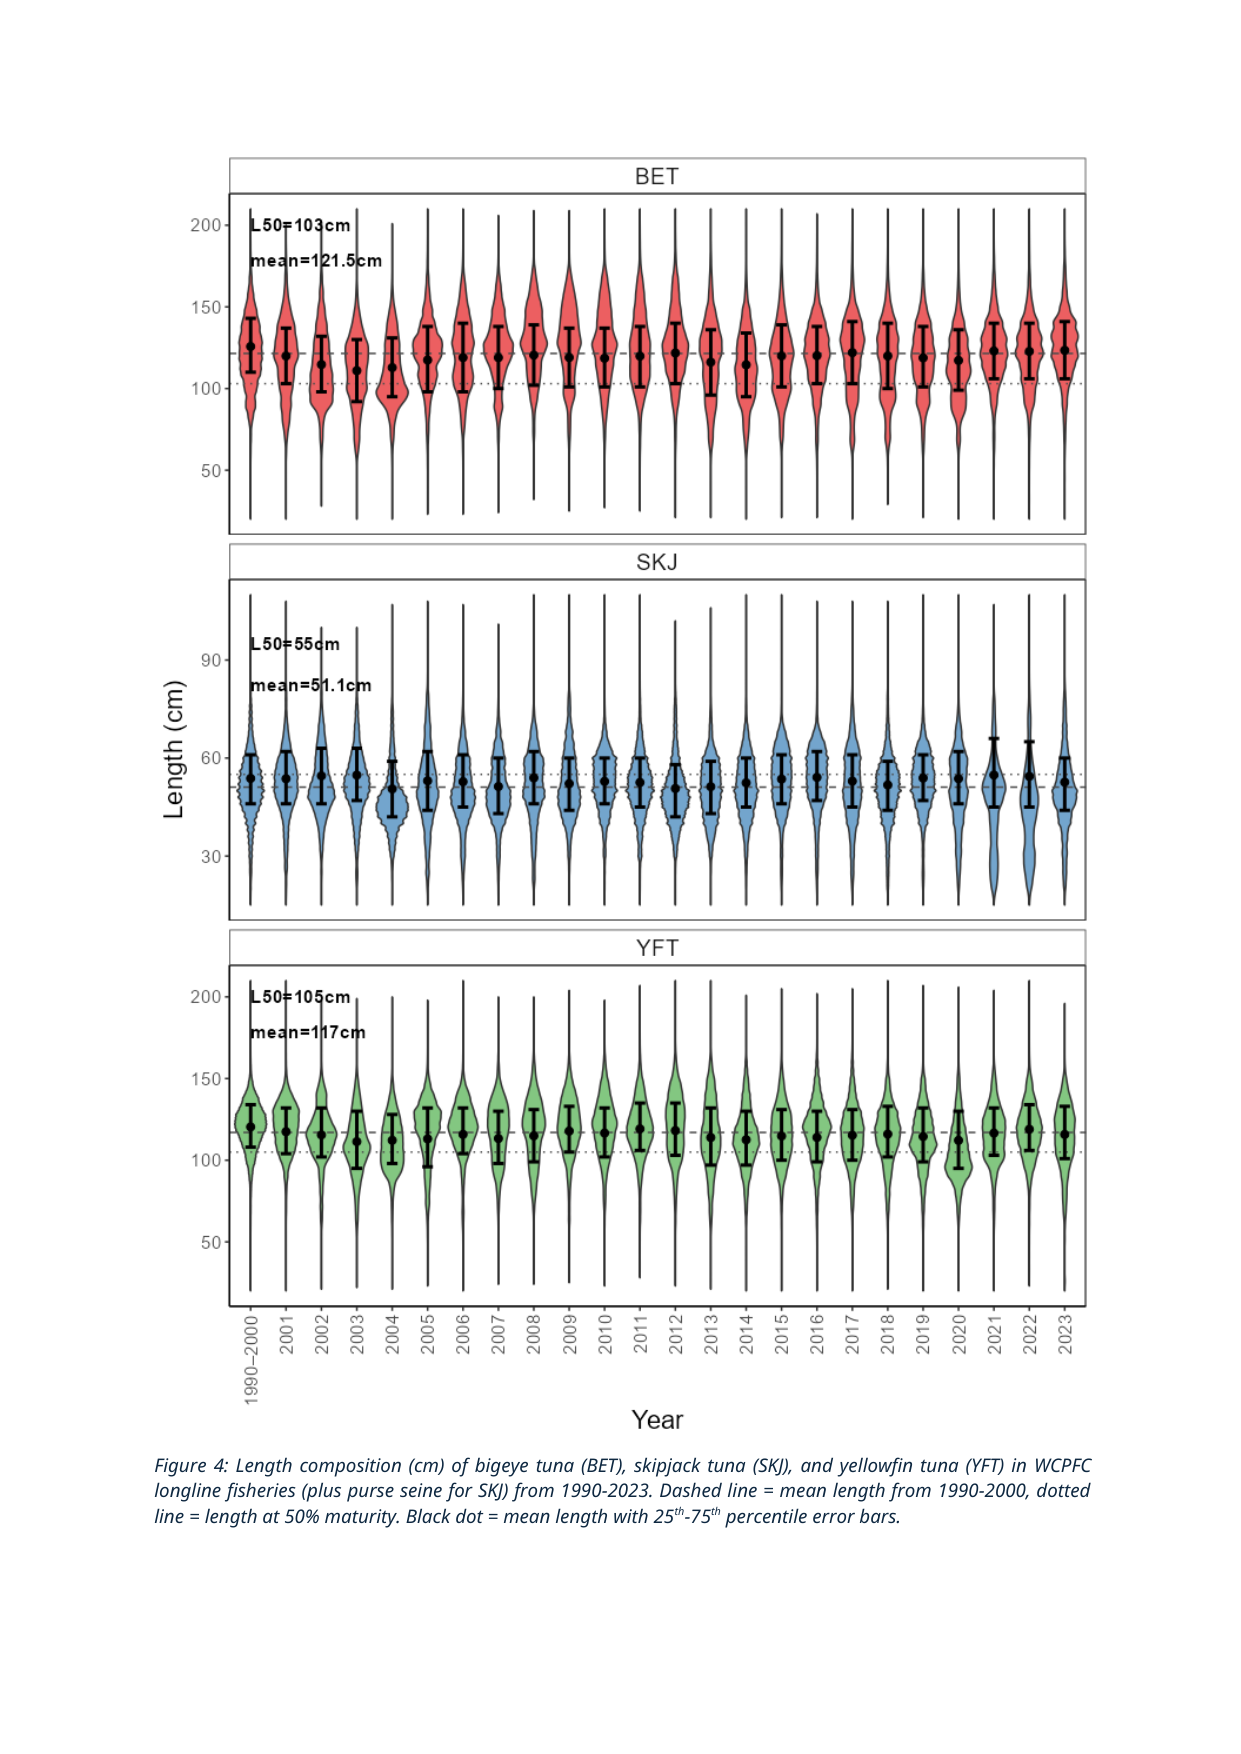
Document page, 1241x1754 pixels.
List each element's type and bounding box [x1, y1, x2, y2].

picture [154, 150, 1095, 1443]
